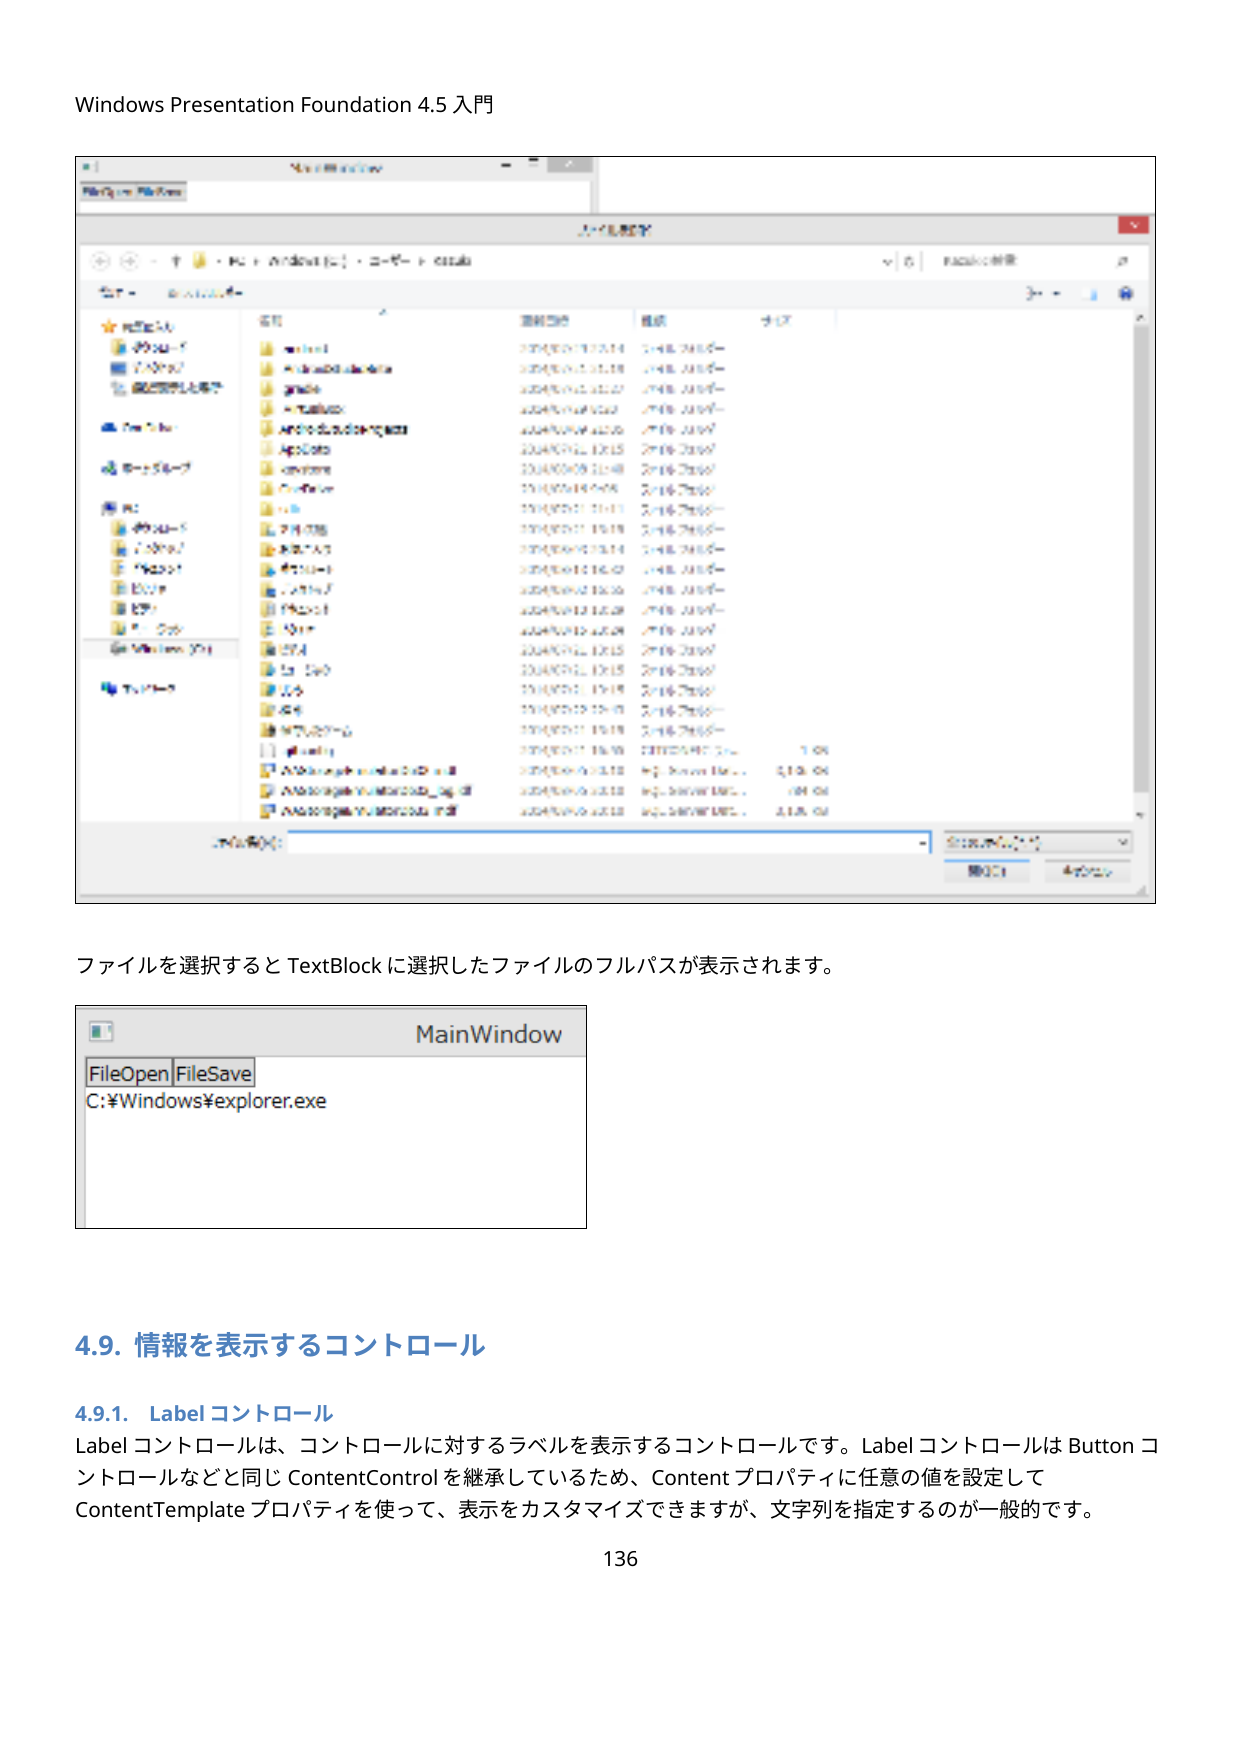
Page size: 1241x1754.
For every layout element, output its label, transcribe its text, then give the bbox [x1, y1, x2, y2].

text ファイルを選択するとTextBlockに選択したファイルのフルパスが表示されます。 [75, 949, 1165, 981]
text Labelコントロールは、コントロールに対するラベルを表示するコントロールです。LabelコントロールはButtonコントロールなどと同じContentControlを継承しているため、Contentプロパティに任意の値を設定してContentTemplateプロパティを使って、表示をカスタマイズできますが、文字列を指定するのが一般的です。 [75, 1428, 1165, 1524]
subtitle 情報を表示するコントロール [75, 1312, 1165, 1376]
picture [76, 157, 1155, 903]
picture [76, 1006, 586, 1228]
subtitle Labelコントロール [75, 1396, 1165, 1428]
